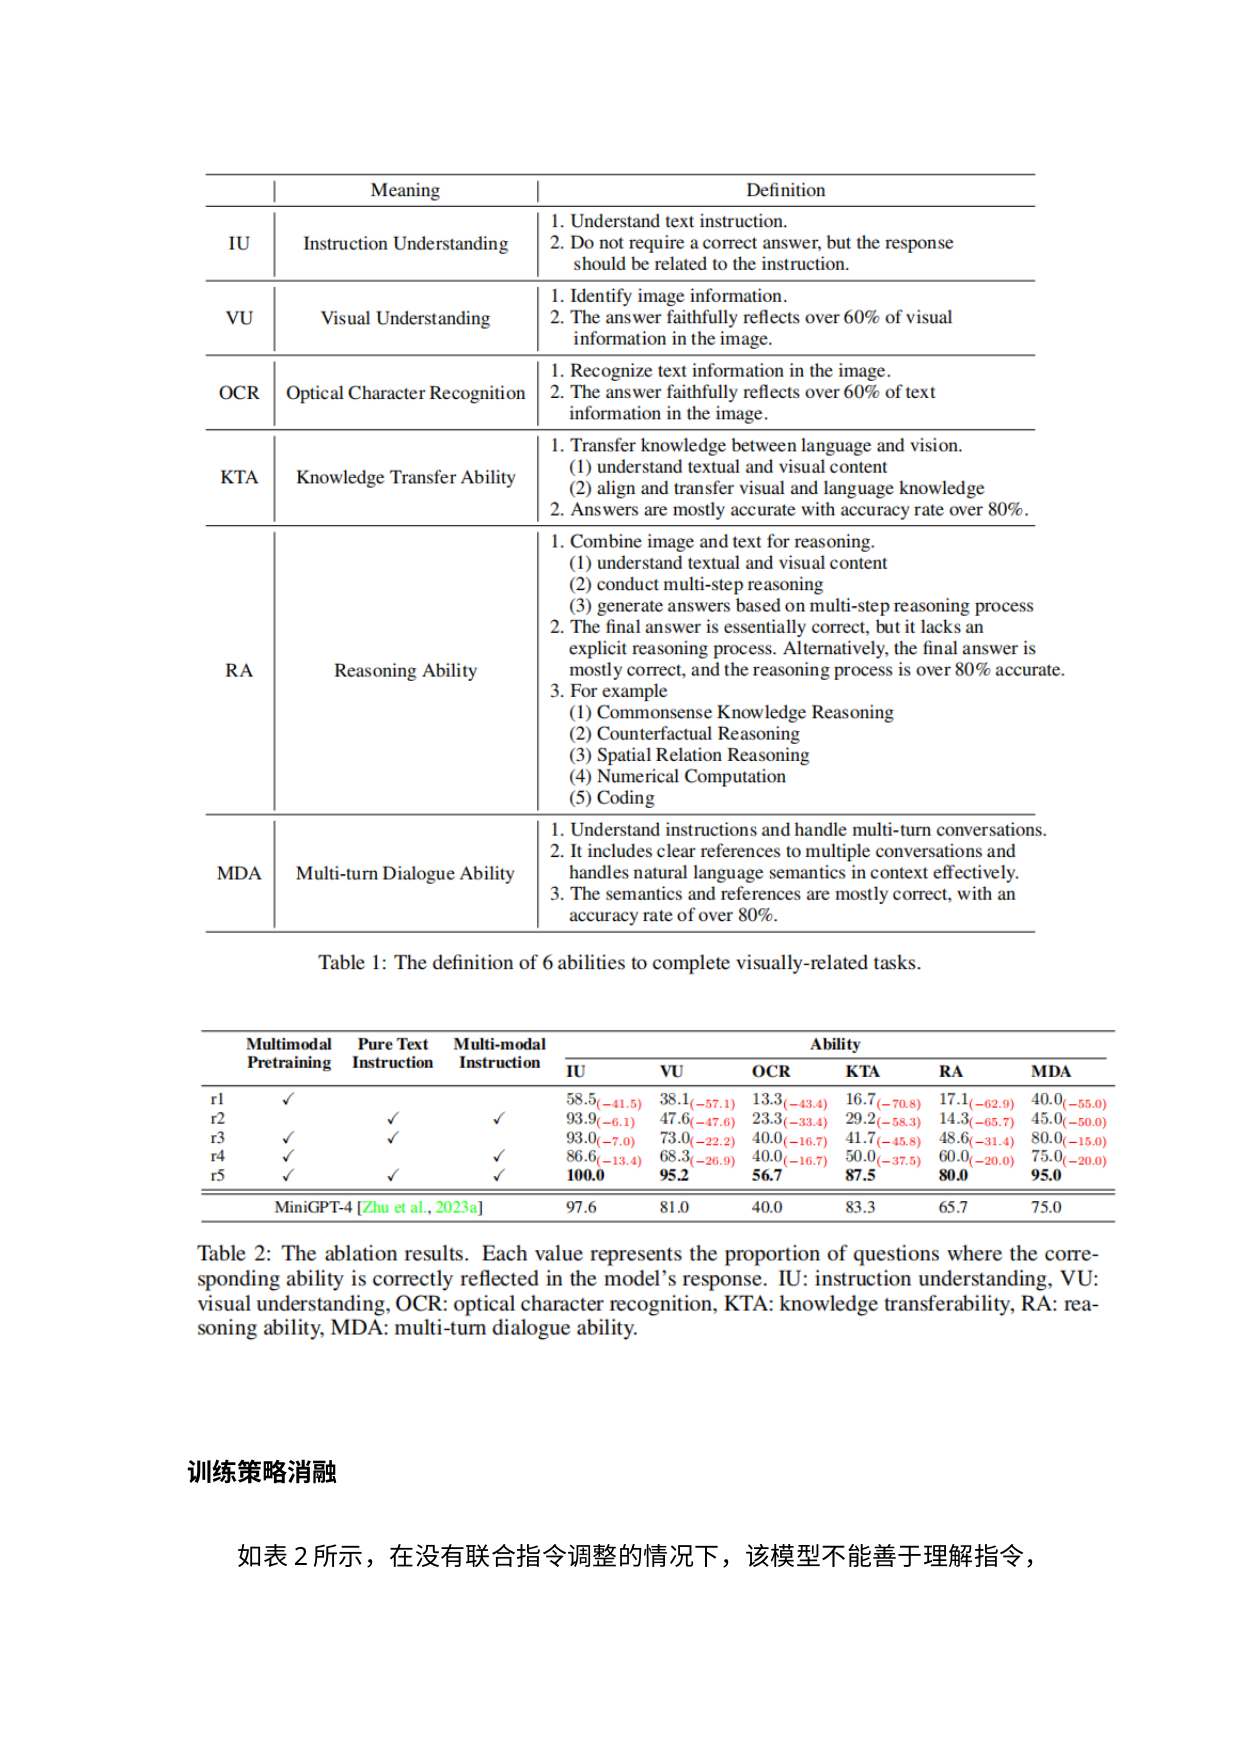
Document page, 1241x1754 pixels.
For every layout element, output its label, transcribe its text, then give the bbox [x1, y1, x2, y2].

text 训练策略消融 [187, 1438, 1053, 1503]
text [187, 1522, 1053, 1587]
picture [187, 1020, 1119, 1346]
picture [187, 162, 1085, 982]
